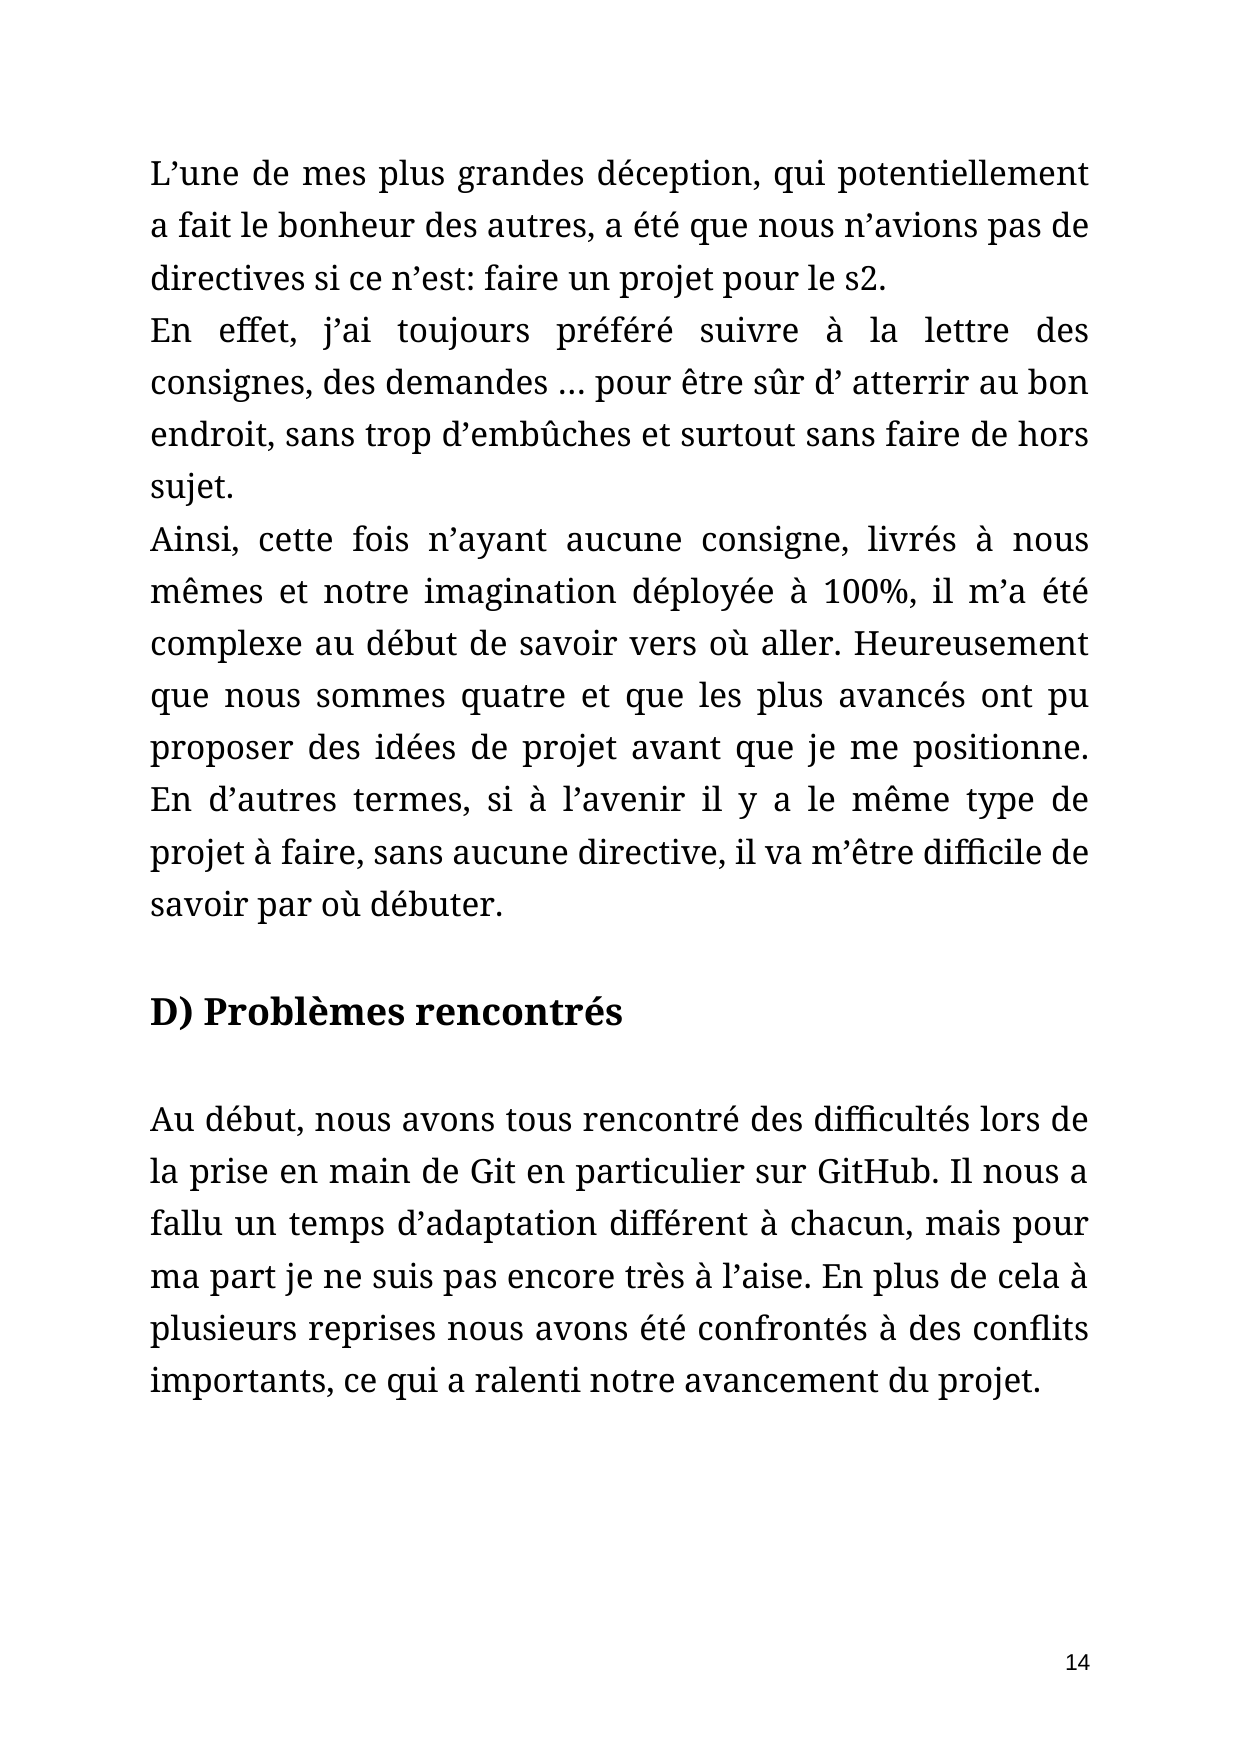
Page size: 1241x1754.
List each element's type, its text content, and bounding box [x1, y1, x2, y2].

text En effet, j’ai toujours préféré suivre à la lettre des consignes, des demandes … pour être sûr d’ atterrir au bon endroit, sans trop d’embûches et surtout sans faire de hors sujet. [150, 307, 1090, 508]
text L’une de mes plus grandes déception, qui potentiellement a fait le bonheur des autres, a été que nous n’avions pas de directives si ce n’est: faire un projet pour le s2. [150, 150, 1090, 300]
text Au début, nous avons tous rencontré des difficultés lors de la prise en main de Git en particulier sur GitHub. Il nous a fallu un temps d’adaptation différent à chacun, mais pour ma part je ne suis pas encore très à l’aise. En plus de cela à plusieurs reprises nous avons été confrontés à des conflits importants, ce qui a ralenti notre avancement du projet. [150, 1096, 1090, 1402]
text Ainsi, cette fois n’ayant aucune consigne, livrés à nous mêmes et notre imagination déployée à 100%, il m’a été complexe au début de savoir vers où aller. Heureusement que nous sommes quatre et que les plus avancés ont pu proposer des idées de projet avant que je me positionne. En d’autres termes, si à l’avenir il y a le même type de projet à faire, sans aucune directive, il va m’être difficile de savoir par où débuter. [150, 515, 1090, 926]
text D) Problèmes rencontrés [150, 985, 1090, 1036]
